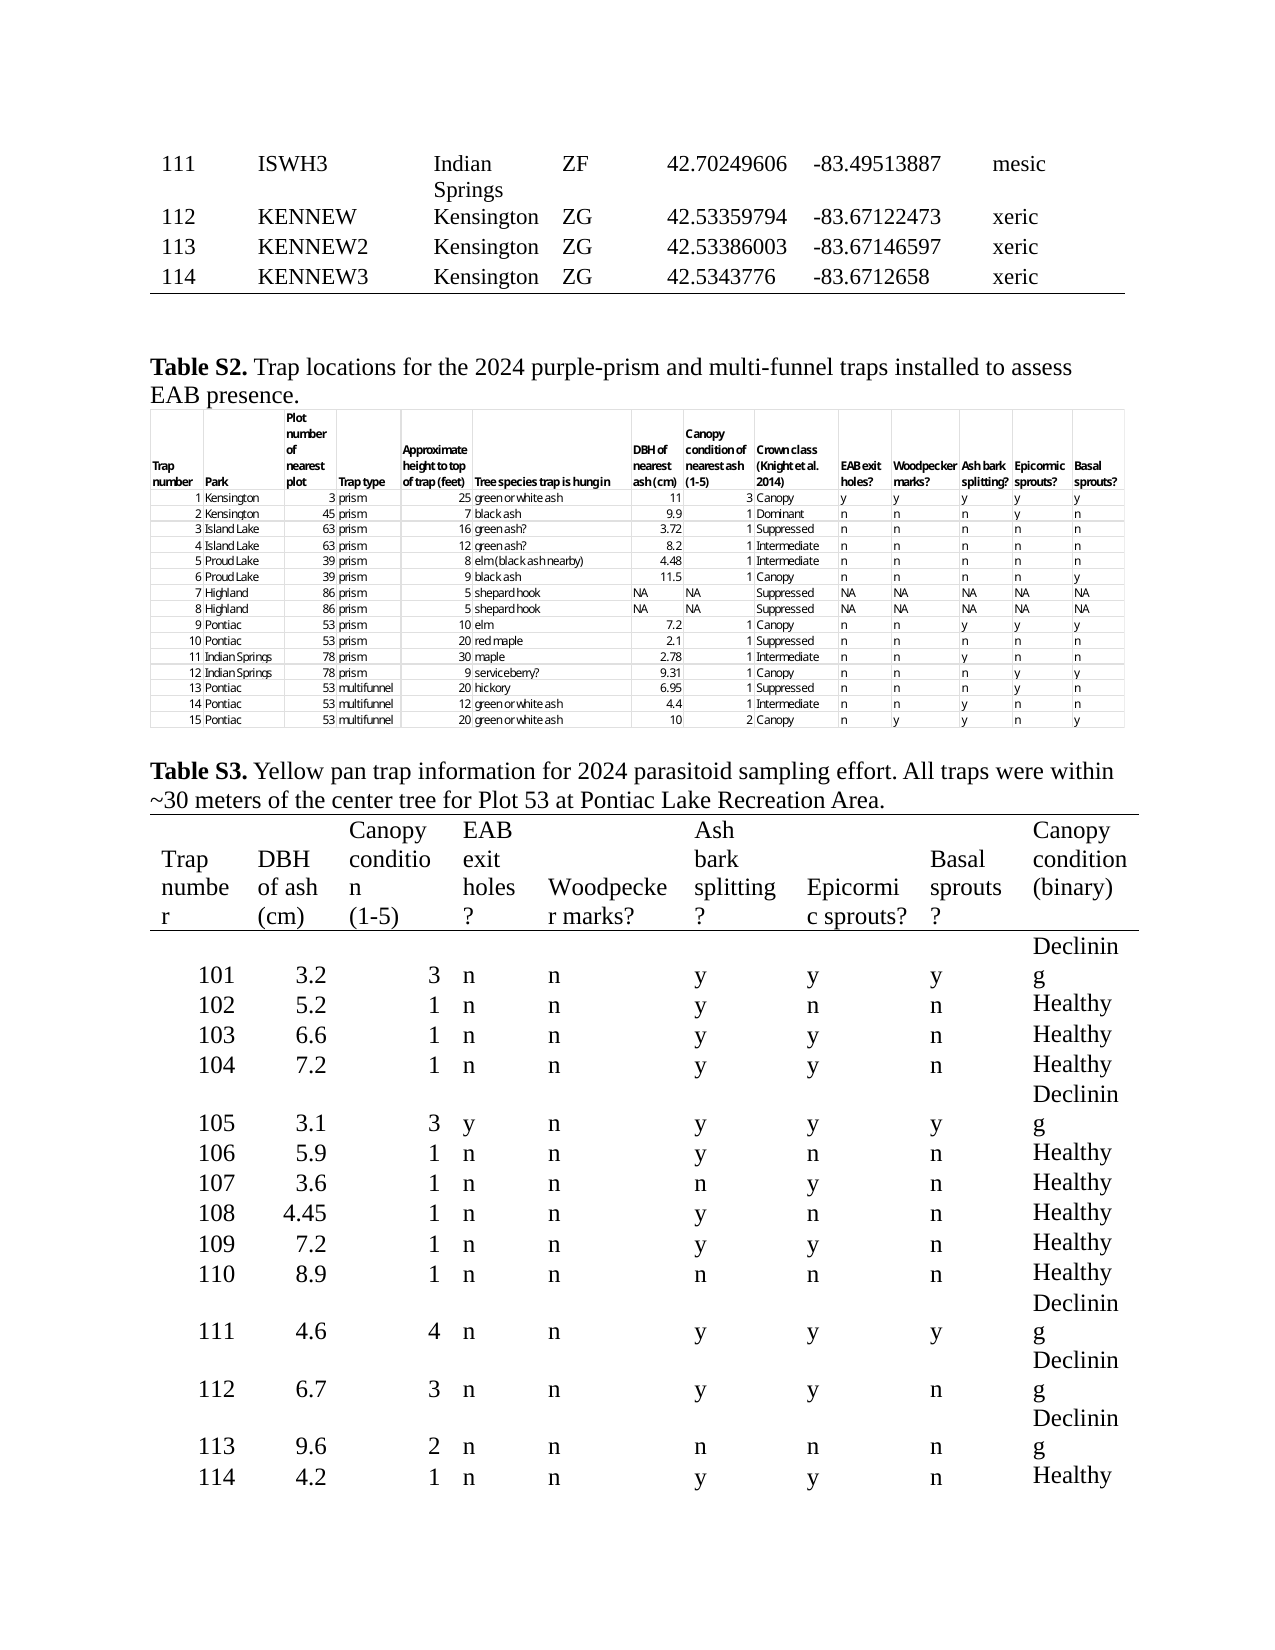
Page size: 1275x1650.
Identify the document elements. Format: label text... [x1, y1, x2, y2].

table_cell Declining [1021, 1403, 1139, 1460]
table_cell mesic [981, 150, 1125, 203]
table_cell n [683, 1403, 795, 1460]
table_cell n [451, 1019, 537, 1049]
table_cell -83.6712658 [802, 263, 981, 293]
table_cell Healthy [1021, 1197, 1139, 1227]
table_cell n [451, 989, 537, 1019]
table_cell ZG [551, 263, 656, 293]
table_cell n [537, 1227, 683, 1257]
table_cell 4.6 [246, 1288, 338, 1345]
table_cell y [795, 1049, 918, 1079]
table_cell n [919, 1137, 1021, 1167]
table_cell n [451, 1167, 537, 1197]
table_cell KENNEW2 [246, 233, 422, 263]
table_cell y [919, 1288, 1021, 1345]
table_cell ZG [551, 233, 656, 263]
table_cell -83.49513887 [802, 150, 981, 203]
table_cell n [683, 1258, 795, 1288]
table_header EAB exit holes? [451, 815, 537, 930]
table_cell y [451, 1079, 537, 1137]
table_cell Healthy [1021, 1258, 1139, 1288]
table_cell 1 [338, 1227, 451, 1257]
table_header Woodpecker marks? [537, 815, 683, 930]
table_cell Kensington [422, 263, 551, 293]
table_cell n [537, 1197, 683, 1227]
table_cell xeric [981, 263, 1125, 293]
table_cell 113 [150, 233, 246, 263]
table_cell 103 [150, 1019, 246, 1049]
text Table S2. Trap locations for the 2024 purple-prism and multi-funnel traps installed to assess EAB presence. [150, 352, 1125, 409]
table_cell y [795, 1019, 918, 1049]
table_cell Healthy [1021, 1137, 1139, 1167]
table_cell 1 [338, 1258, 451, 1288]
table_cell n [451, 1460, 537, 1490]
table_cell 112 [150, 203, 246, 233]
table_cell 1 [338, 1167, 451, 1197]
table_cell 1 [338, 1197, 451, 1227]
table_cell 42.5343776 [656, 263, 802, 293]
table_cell 112 [150, 1345, 246, 1403]
table_cell 5.9 [246, 1137, 338, 1167]
table_cell 102 [150, 989, 246, 1019]
table_header Trap number [150, 815, 246, 930]
table_cell y [683, 1460, 795, 1490]
table_cell y [683, 1345, 795, 1403]
table_cell 42.53359794 [656, 203, 802, 233]
table_cell n [451, 1288, 537, 1345]
table_cell n [919, 1345, 1021, 1403]
table_cell n [451, 931, 537, 988]
table_cell n [537, 1345, 683, 1403]
table_cell n [537, 1049, 683, 1079]
table_cell n [919, 1197, 1021, 1227]
table_cell 104 [150, 1049, 246, 1079]
table_cell n [537, 1288, 683, 1345]
table_cell n [451, 1258, 537, 1288]
table_cell y [683, 1137, 795, 1167]
table_cell n [451, 1197, 537, 1227]
table_cell n [537, 989, 683, 1019]
table_header Canopy condition (binary) [1021, 815, 1139, 930]
table_cell 3 [338, 1345, 451, 1403]
text Table S3. Yellow pan trap information for 2024 parasitoid sampling effort. All traps were within ~30 meters of the center tree for Plot 53 at Pontiac Lake Recreation Area. [150, 756, 1125, 814]
table_cell n [451, 1049, 537, 1079]
table_cell y [795, 1288, 918, 1345]
table_cell 7.2 [246, 1227, 338, 1257]
table_cell 8.9 [246, 1258, 338, 1288]
table_cell y [683, 931, 795, 988]
table_cell 114 [150, 263, 246, 293]
table_cell n [919, 1019, 1021, 1049]
table_cell Kensington [422, 203, 551, 233]
table_cell Indian Springs [422, 150, 551, 203]
table_cell -83.67122473 [802, 203, 981, 233]
table_cell n [795, 1403, 918, 1460]
table_cell n [537, 1137, 683, 1167]
table_cell 4 [338, 1288, 451, 1345]
table_cell Healthy [1021, 1167, 1139, 1197]
table_cell 7.2 [246, 1049, 338, 1079]
table_cell 101 [150, 931, 246, 988]
table_cell ISWH3 [246, 150, 422, 203]
table_cell y [919, 1079, 1021, 1137]
table_cell y [795, 1460, 918, 1490]
table_header Epicormic sprouts? [795, 815, 918, 930]
table_cell n [919, 1227, 1021, 1257]
table_cell 105 [150, 1079, 246, 1137]
table_cell 2 [338, 1403, 451, 1460]
table_cell 42.70249606 [656, 150, 802, 203]
table_cell xeric [981, 233, 1125, 263]
table_cell 3.6 [246, 1167, 338, 1197]
table_cell 3.2 [246, 931, 338, 988]
table_cell n [451, 1345, 537, 1403]
table_cell 4.45 [246, 1197, 338, 1227]
table_cell -83.67146597 [802, 233, 981, 263]
table_cell y [683, 1019, 795, 1049]
table_cell n [919, 1258, 1021, 1288]
table_cell n [537, 1403, 683, 1460]
table_cell 5.2 [246, 989, 338, 1019]
table_cell 1 [338, 1137, 451, 1167]
table_cell 1 [338, 1049, 451, 1079]
table_cell Healthy [1021, 1227, 1139, 1257]
table_cell ZG [551, 203, 656, 233]
table_cell ZF [551, 150, 656, 203]
table_header Basal sprouts? [919, 815, 1021, 930]
table_cell n [537, 931, 683, 988]
table_cell Declining [1021, 931, 1139, 988]
table_cell n [795, 1197, 918, 1227]
table_cell KENNEW3 [246, 263, 422, 293]
table_cell n [795, 1137, 918, 1167]
table_cell y [795, 1079, 918, 1137]
table_cell y [683, 1079, 795, 1137]
table_cell n [683, 1167, 795, 1197]
table_cell 114 [150, 1460, 246, 1490]
table_cell n [537, 1167, 683, 1197]
table_cell 9.6 [246, 1403, 338, 1460]
table_header DBH of ash (cm) [246, 815, 338, 930]
table_cell 111 [150, 1288, 246, 1345]
table_cell y [683, 989, 795, 1019]
table_cell 3 [338, 931, 451, 988]
table_cell n [451, 1403, 537, 1460]
table_cell 113 [150, 1403, 246, 1460]
table_cell 6.7 [246, 1345, 338, 1403]
table_cell 3 [338, 1079, 451, 1137]
table_header Canopy condition (1-5) [338, 815, 451, 930]
table_cell n [451, 1137, 537, 1167]
table_cell n [919, 1167, 1021, 1197]
table_cell Declining [1021, 1345, 1139, 1403]
table_cell n [919, 1460, 1021, 1490]
table_header Ash bark splitting? [683, 815, 795, 930]
table_cell 107 [150, 1167, 246, 1197]
table_cell y [683, 1288, 795, 1345]
table_cell 109 [150, 1227, 246, 1257]
table_cell KENNEW [246, 203, 422, 233]
table_cell Healthy [1021, 1460, 1139, 1490]
table_cell 4.2 [246, 1460, 338, 1490]
table_cell Declining [1021, 1079, 1139, 1137]
table_cell 108 [150, 1197, 246, 1227]
table_cell 42.53386003 [656, 233, 802, 263]
table_cell n [795, 1258, 918, 1288]
table_cell xeric [981, 203, 1125, 233]
table_cell n [537, 1258, 683, 1288]
table_cell n [919, 1403, 1021, 1460]
table_cell n [537, 1460, 683, 1490]
table_cell Healthy [1021, 989, 1139, 1019]
table_cell n [919, 1049, 1021, 1079]
table_cell y [683, 1049, 795, 1079]
table_cell 3.1 [246, 1079, 338, 1137]
table_cell Declining [1021, 1288, 1139, 1345]
table_cell 6.6 [246, 1019, 338, 1049]
table_cell 111 [150, 150, 246, 203]
table_cell Healthy [1021, 1049, 1139, 1079]
table_cell y [919, 931, 1021, 988]
table_cell Healthy [1021, 1019, 1139, 1049]
table_cell 1 [338, 989, 451, 1019]
table_cell y [795, 931, 918, 988]
table_cell n [537, 1079, 683, 1137]
table_cell y [795, 1345, 918, 1403]
table_cell 110 [150, 1258, 246, 1288]
table_cell n [537, 1019, 683, 1049]
table_cell 106 [150, 1137, 246, 1167]
table_cell n [451, 1227, 537, 1257]
table_cell n [795, 989, 918, 1019]
table_cell y [795, 1227, 918, 1257]
table_cell y [683, 1227, 795, 1257]
table_cell y [795, 1167, 918, 1197]
table_cell Kensington [422, 233, 551, 263]
table_cell n [919, 989, 1021, 1019]
table_cell y [683, 1197, 795, 1227]
table_cell 1 [338, 1460, 451, 1490]
table_cell 1 [338, 1019, 451, 1049]
